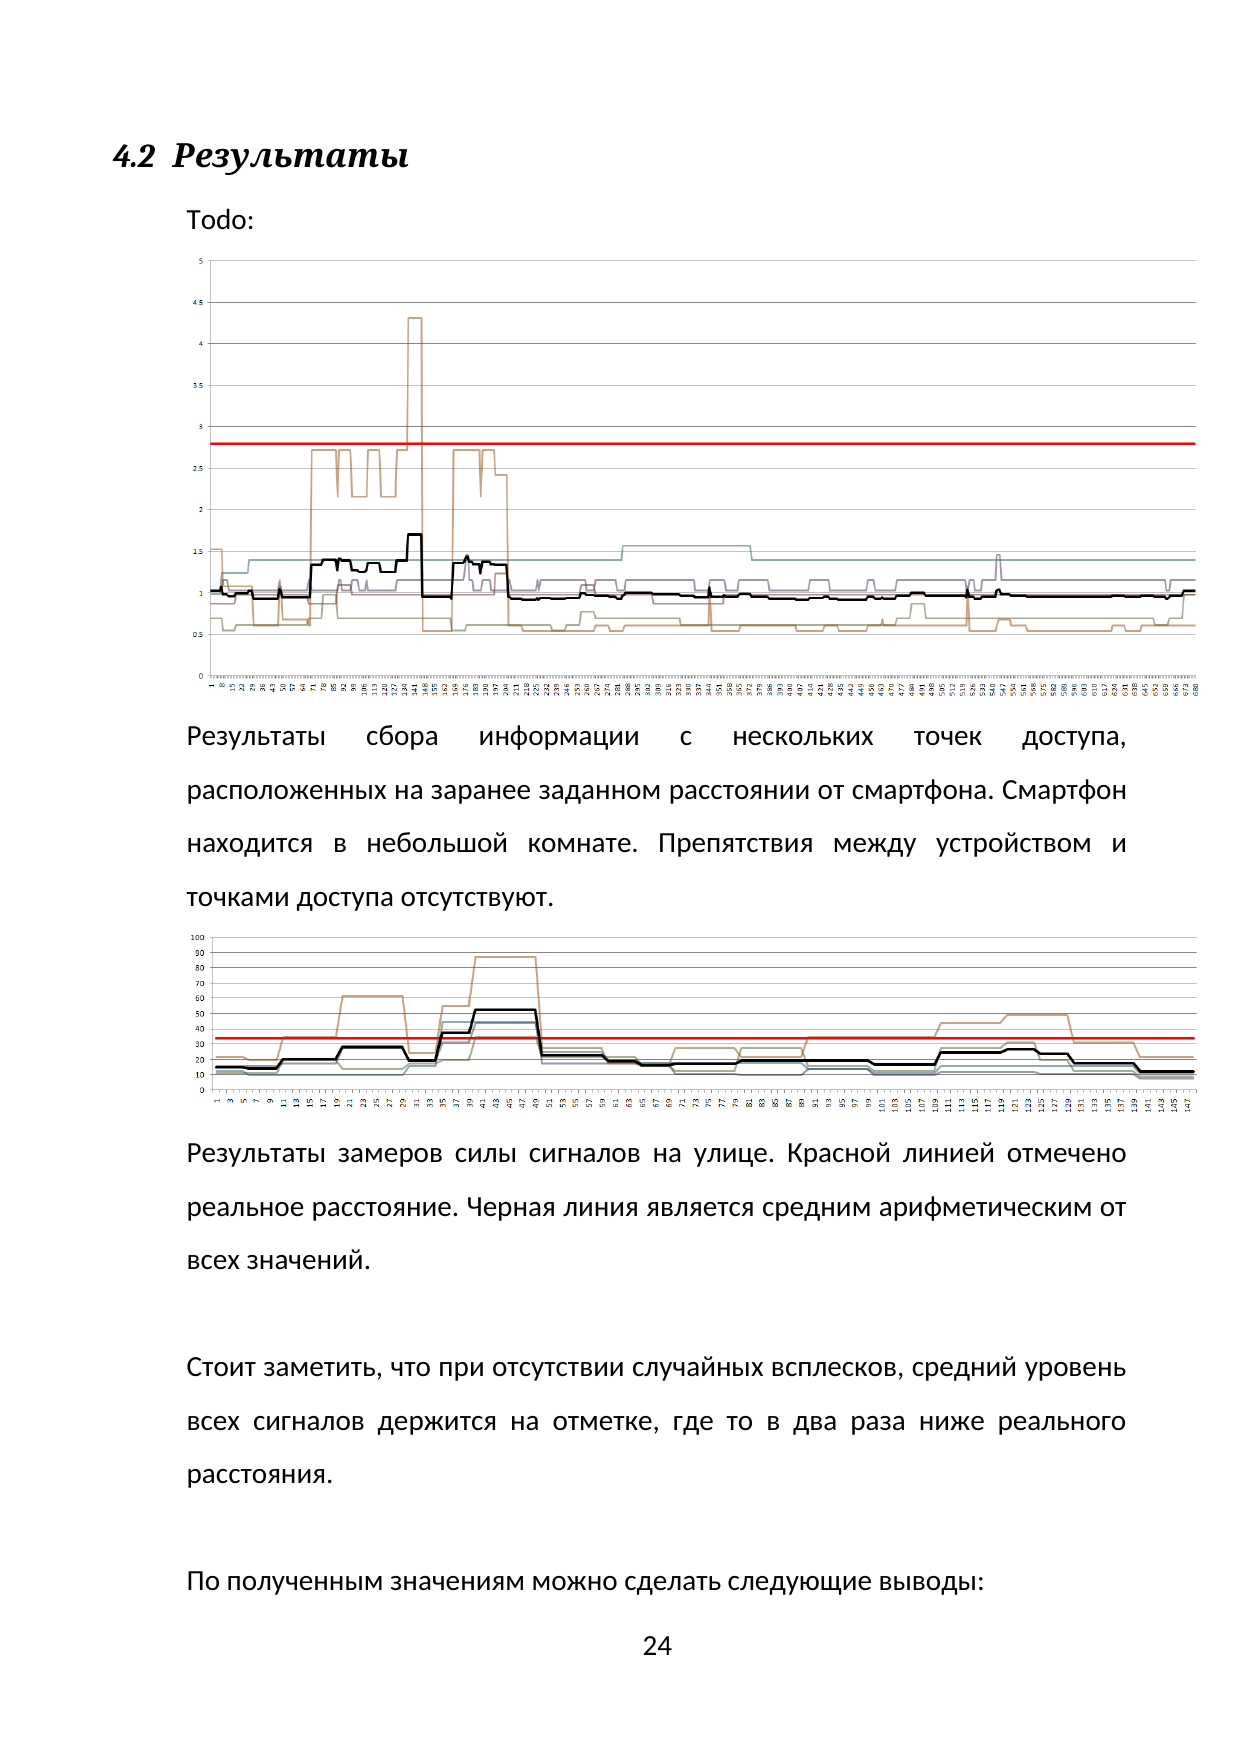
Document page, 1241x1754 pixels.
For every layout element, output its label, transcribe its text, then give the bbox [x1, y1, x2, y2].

text Результаты замеров силы сигналов на улице. Красной линией отмечено реальное расстояние. Черная линия является средним арифметическим от всех значений. [186, 1134, 1128, 1277]
text Стоит заметить, что при отсутствии случайных всплесков, средний уровень всех сигналов держится на отметке, где то в два раза ниже реального расстояния. [186, 1348, 1128, 1491]
text Результаты сбора информации с нескольких точек доступа, расположенных на заранее заданном расстоянии от смартфона. Смартфон находится в небольшой комнате. Препятствия между устройством и точками доступа отсутствуют. [186, 700, 1128, 913]
picture [186, 254, 1202, 700]
text Todo: [186, 201, 1128, 237]
text По полученным значениям можно сделать следующие выводы: [186, 1562, 1128, 1597]
subtitle Результаты [112, 137, 1128, 176]
picture [186, 931, 1202, 1117]
